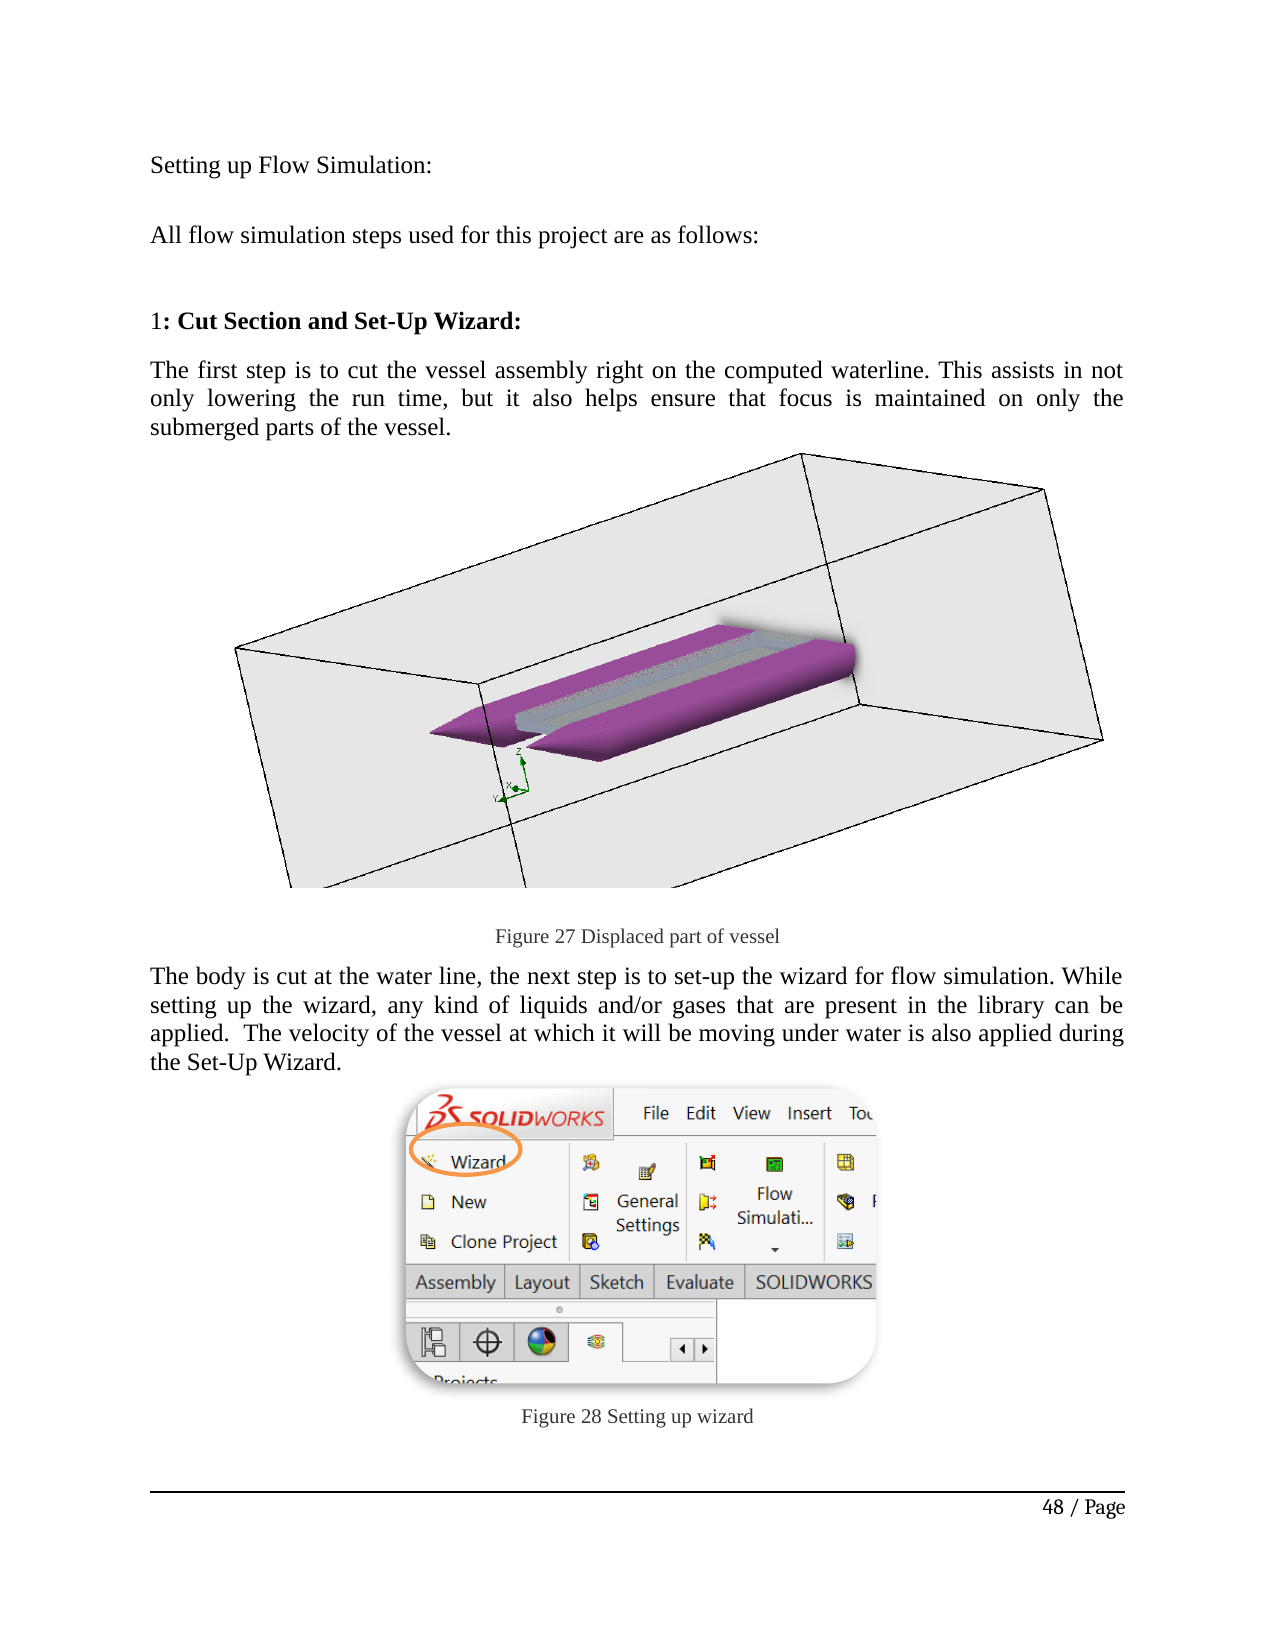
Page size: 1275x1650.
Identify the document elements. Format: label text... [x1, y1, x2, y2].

text The first step is to cut the vessel assembly right on the computed waterline. This assists in not only lowering the run time, but it also helps ensure that focus is maintained on only the submerged parts of the vessel. [150, 355, 1125, 441]
picture [150, 441, 1125, 888]
text All flow simulation steps used for this project are as follows: [150, 220, 1125, 249]
picture [406, 1088, 877, 1384]
text Figure 27 Displaced part of vessel [150, 924, 1125, 948]
text Setting up Flow Simulation: [150, 150, 1125, 179]
text The body is cut at the water line, the next step is to set-up the wizard for flow simulation. While setting up the wizard, any kind of liquids and/or gases that are present in the library can be applied. The velocity of the vessel at which it will be moving under water is also applied during the Set-Up Wizard. [150, 961, 1125, 1076]
text Figure 28 Setting up wizard [150, 1404, 1125, 1428]
text 1: Cut Section and Set-Up Wizard: [150, 306, 1125, 335]
